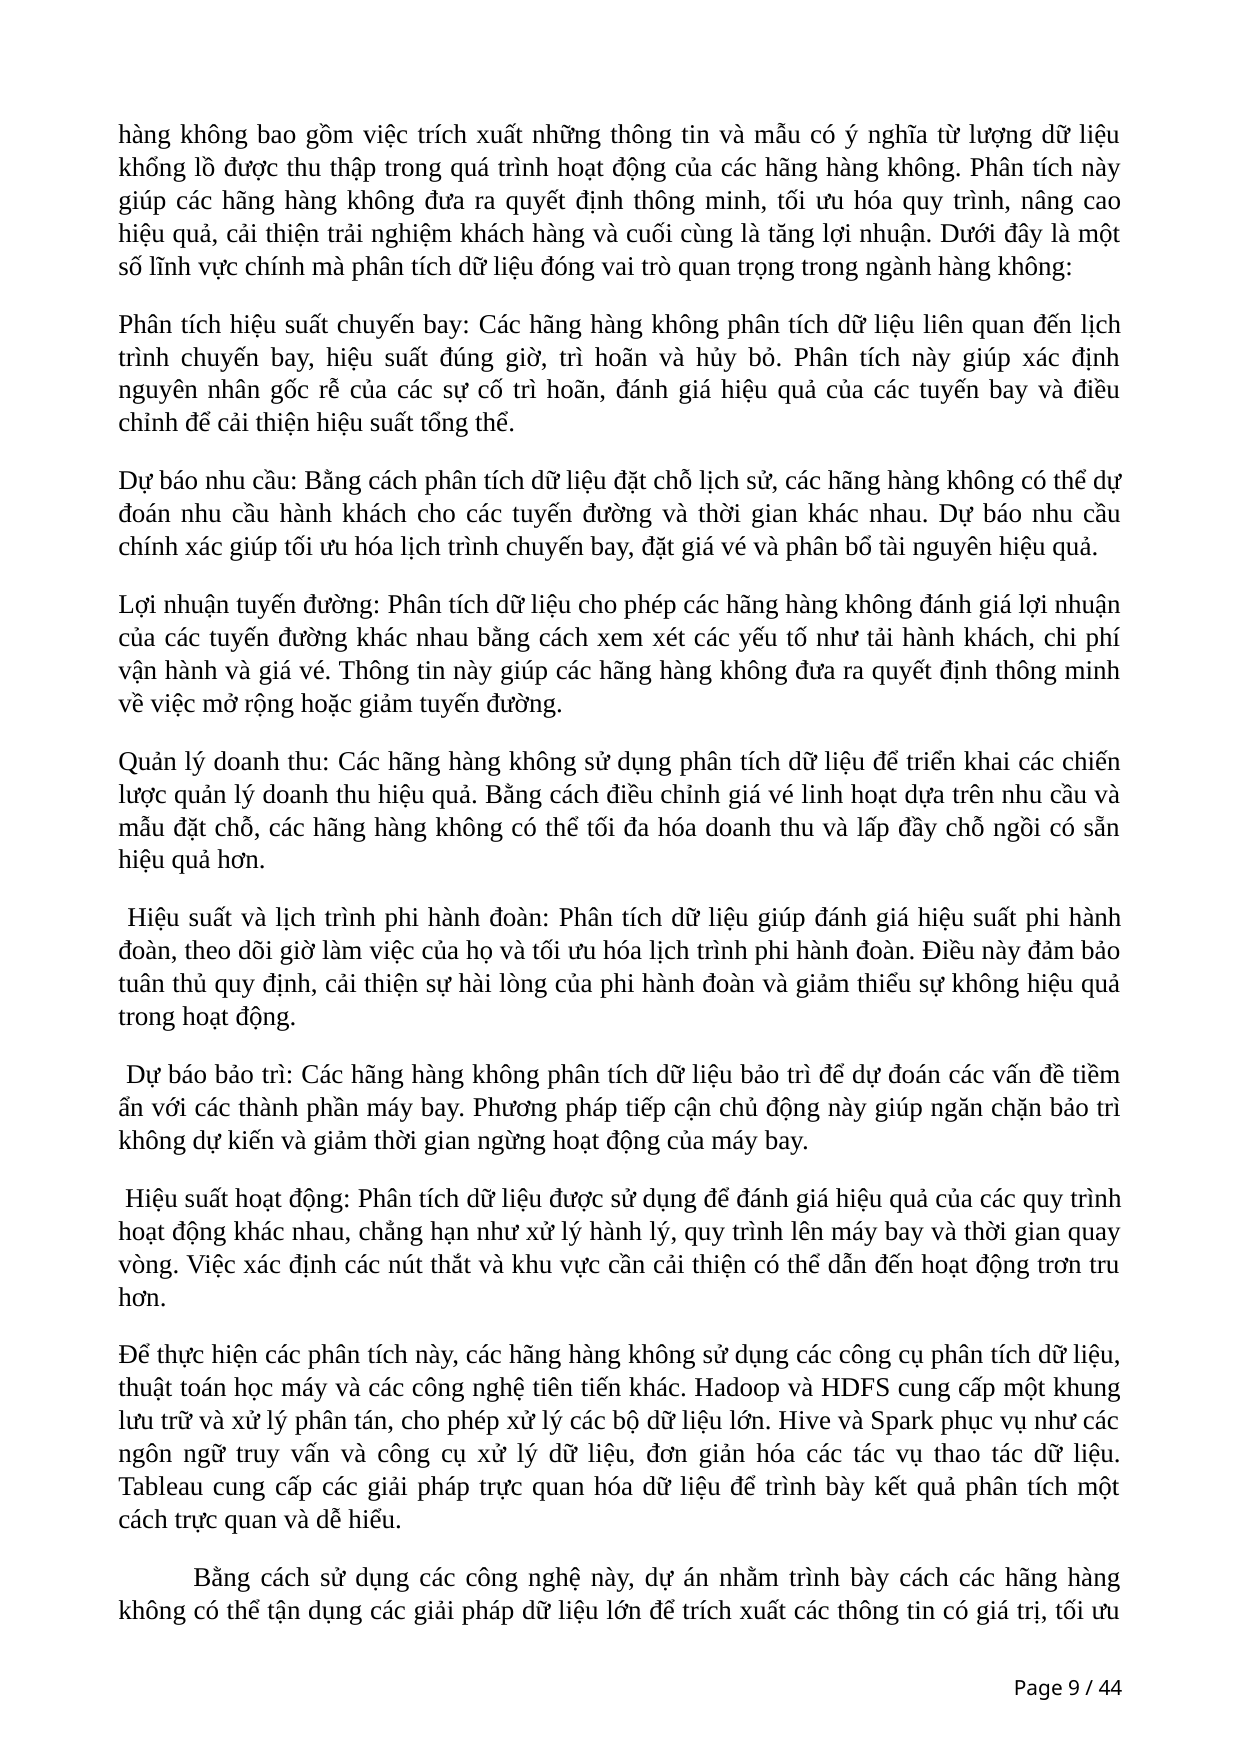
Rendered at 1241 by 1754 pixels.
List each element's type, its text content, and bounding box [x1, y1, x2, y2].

text Để thực hiện các phân tích này, các hãng hàng không sử dụng các công cụ phân tích dữ liệu, thuật toán học máy và các công nghệ tiên tiến khác. Hadoop và HDFS cung cấp một khung lưu trữ và xử lý phân tán, cho phép xử lý các bộ dữ liệu lớn. Hive và Spark phục vụ như các ngôn ngữ truy vấn và công cụ xử lý dữ liệu, đơn giản hóa các tác vụ thao tác dữ liệu. Tableau cung cấp các giải pháp trực quan hóa dữ liệu để trình bày kết quả phân tích một cách trực quan và dễ hiểu. [118, 1338, 1122, 1534]
text Dự báo nhu cầu: Bằng cách phân tích dữ liệu đặt chỗ lịch sử, các hãng hàng không có thể dự đoán nhu cầu hành khách cho các tuyến đường và thời gian khác nhau. Dự báo nhu cầu chính xác giúp tối ưu hóa lịch trình chuyến bay, đặt giá vé và phân bổ tài nguyên hiệu quả. [118, 464, 1122, 561]
text Dự báo bảo trì: Các hãng hàng không phân tích dữ liệu bảo trì để dự đoán các vấn đề tiềm ẩn với các thành phần máy bay. Phương pháp tiếp cận chủ động này giúp ngăn chặn bảo trì không dự kiến và giảm thời gian ngừng hoạt động của máy bay. [118, 1058, 1122, 1155]
text Quản lý doanh thu: Các hãng hàng không sử dụng phân tích dữ liệu để triển khai các chiến lược quản lý doanh thu hiệu quả. Bằng cách điều chỉnh giá vé linh hoạt dựa trên nhu cầu và mẫu đặt chỗ, các hãng hàng không có thể tối đa hóa doanh thu và lấp đầy chỗ ngồi có sẵn hiệu quả hơn. [118, 745, 1122, 875]
text Hiệu suất hoạt động: Phân tích dữ liệu được sử dụng để đánh giá hiệu quả của các quy trình hoạt động khác nhau, chẳng hạn như xử lý hành lý, quy trình lên máy bay và thời gian quay vòng. Việc xác định các nút thắt và khu vực cần cải thiện có thể dẫn đến hoạt động trơn tru hơn. [118, 1182, 1122, 1312]
text Lợi nhuận tuyến đường: Phân tích dữ liệu cho phép các hãng hàng không đánh giá lợi nhuận của các tuyến đường khác nhau bằng cách xem xét các yếu tố như tải hành khách, chi phí vận hành và giá vé. Thông tin này giúp các hãng hàng không đưa ra quyết định thông minh về việc mở rộng hoặc giảm tuyến đường. [118, 588, 1122, 718]
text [118, 118, 1122, 281]
text Hiệu suất và lịch trình phi hành đoàn: Phân tích dữ liệu giúp đánh giá hiệu suất phi hành đoàn, theo dõi giờ làm việc của họ và tối ưu hóa lịch trình phi hành đoàn. Điều này đảm bảo tuân thủ quy định, cải thiện sự hài lòng của phi hành đoàn và giảm thiểu sự không hiệu quả trong hoạt động. [118, 901, 1122, 1031]
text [118, 1561, 1122, 1625]
text Phân tích hiệu suất chuyến bay: Các hãng hàng không phân tích dữ liệu liên quan đến lịch trình chuyến bay, hiệu suất đúng giờ, trì hoãn và hủy bỏ. Phân tích này giúp xác định nguyên nhân gốc rễ của các sự cố trì hoãn, đánh giá hiệu quả của các tuyến bay và điều chỉnh để cải thiện hiệu suất tổng thể. [118, 308, 1122, 438]
